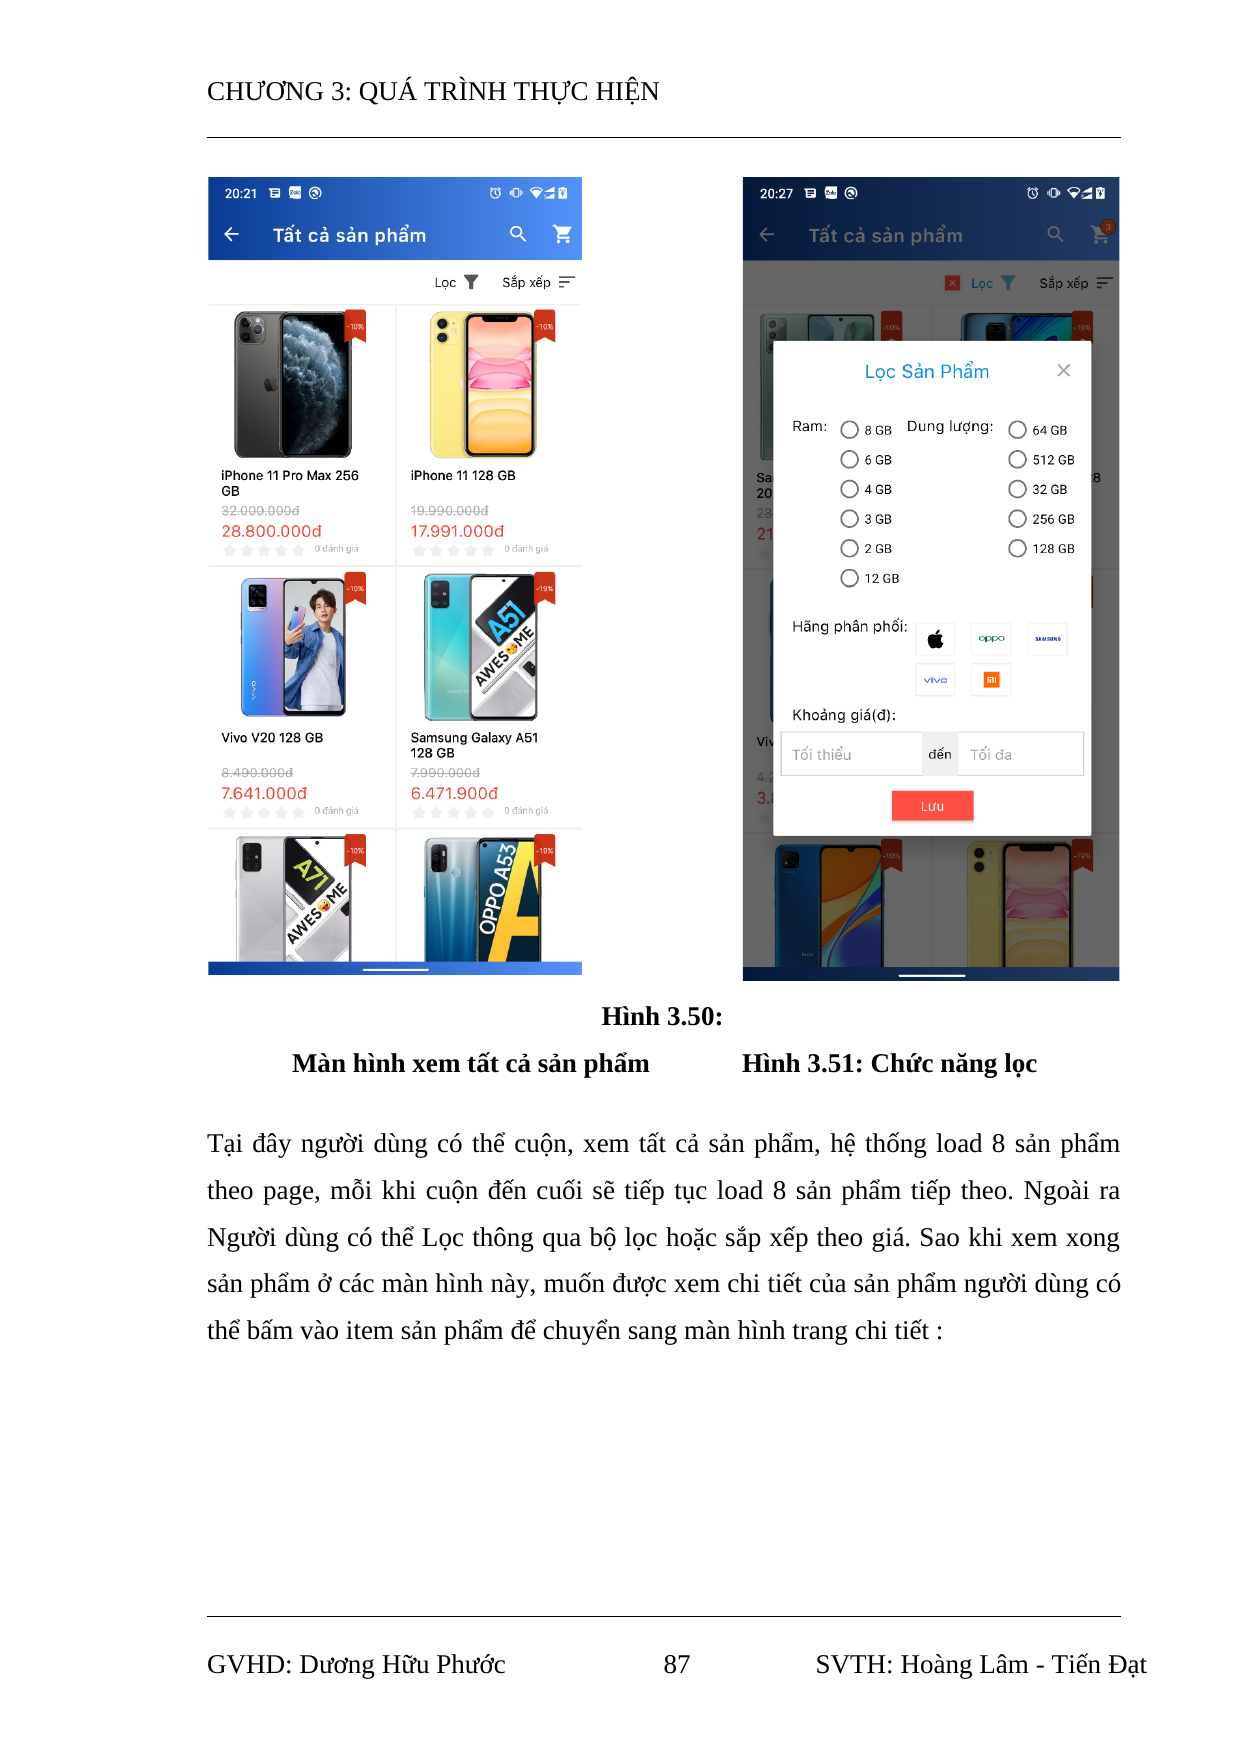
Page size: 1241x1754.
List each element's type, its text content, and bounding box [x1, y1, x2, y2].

subtitle Hình 3.50: Màn hình xem tất cả sản phẩm Hình 3.51: Chức năng lọc [207, 1001, 1122, 1078]
text Tại đây người dùng có thể cuộn, xem tất cả sản phẩm, hệ thống load 8 sản phẩm theo page, mỗi khi cuộn đến cuối sẽ tiếp tục load 8 sản phẩm tiếp theo. Ngoài ra Người dùng có thể Lọc thông qua bộ lọc hoặc sắp xếp theo giá. Sao khi xem xong sản phẩm ở các màn hình này, muốn được xem chi tiết của sản phẩm người dùng có thể bấm vào item sản phẩm để chuyển sang màn hình trang chi tiết : [207, 1127, 1122, 1345]
picture [741, 177, 1120, 977]
picture [206, 177, 582, 970]
